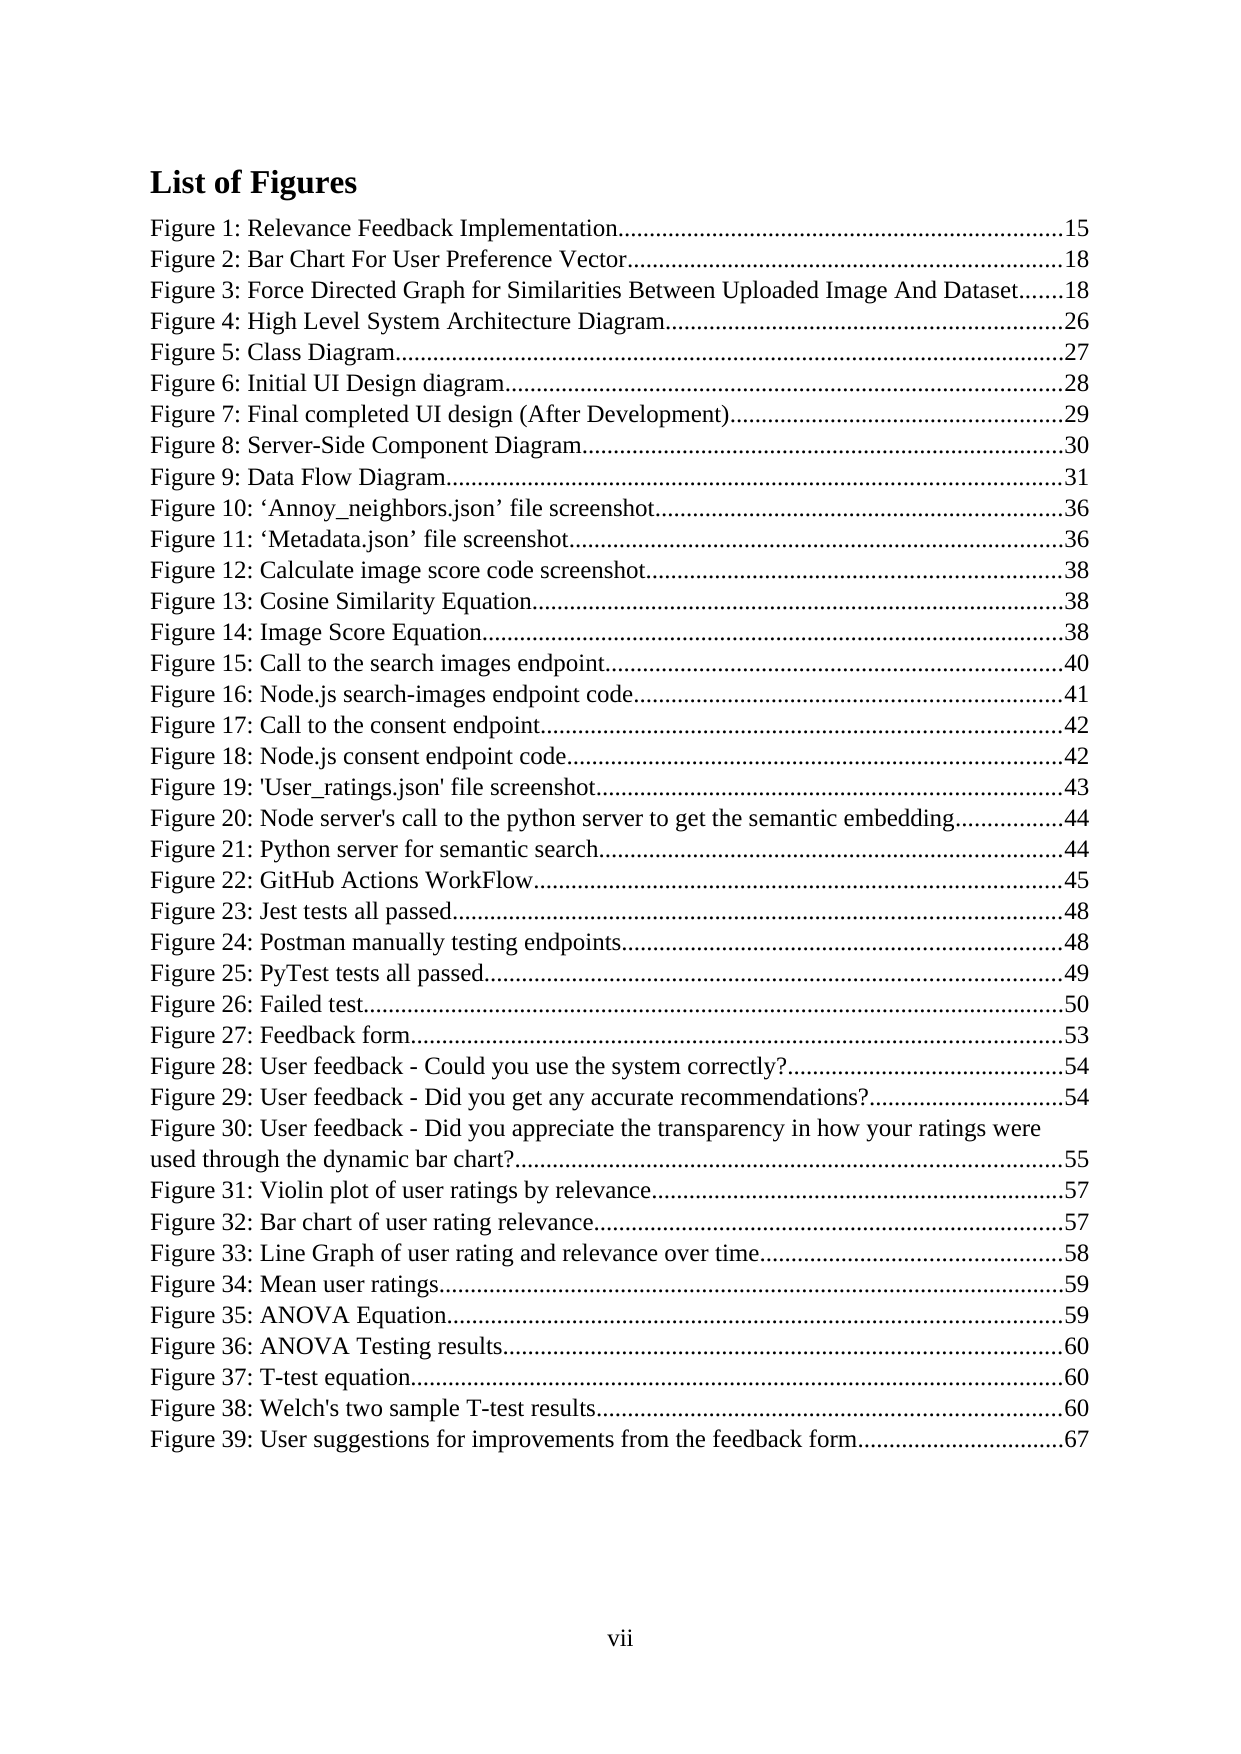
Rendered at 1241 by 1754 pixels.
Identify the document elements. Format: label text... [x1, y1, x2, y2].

text Figure 38: Welch's two sample T-test results 60 [150, 1393, 1090, 1422]
text Figure 27: Feedback form 53 [150, 1020, 1090, 1049]
text Figure 24: Postman manually testing endpoints 48 [150, 927, 1090, 956]
text Figure 22: GitHub Actions WorkFlow 45 [150, 865, 1090, 894]
text Figure 16: Node.js search-images endpoint code 41 [150, 679, 1090, 708]
text Figure 18: Node.js consent endpoint code 42 [150, 741, 1090, 770]
text Figure 13: Cosine Similarity Equation 38 [150, 586, 1090, 614]
text Figure 21: Python server for semantic search 44 [150, 834, 1090, 863]
text Figure 11: ‘Metadata.json’ file screenshot 36 [150, 524, 1090, 552]
text Figure 32: Bar chart of user rating relevance 57 [150, 1207, 1090, 1235]
text Figure 35: ANOVA Equation 59 [150, 1300, 1090, 1328]
text Figure 6: Initial UI Design diagram 28 [150, 368, 1090, 397]
text Figure 23: Jest tests all passed 48 [150, 896, 1090, 925]
text Figure 19: 'User_ratings.json' file screenshot 43 [150, 772, 1090, 801]
text Figure 10: ‘Annoy_neighbors.json’ file screenshot 36 [150, 493, 1090, 521]
text List of Figures [150, 162, 1090, 201]
text Figure 4: High Level System Architecture Diagram 26 [150, 306, 1090, 335]
text Figure 5: Class Diagram 27 [150, 337, 1090, 366]
text Figure 8: Server-Side Component Diagram 30 [150, 431, 1090, 459]
text Figure 31: Violin plot of user ratings by relevance 57 [150, 1176, 1090, 1204]
text Figure 34: Mean user ratings 59 [150, 1269, 1090, 1297]
text Figure 33: Line Graph of user rating and relevance over time 58 [150, 1238, 1090, 1266]
text Figure 1: Relevance Feedback Implementation 15 [150, 213, 1090, 242]
text Figure 9: Data Flow Diagram 31 [150, 462, 1090, 490]
text Figure 26: Failed test 50 [150, 989, 1090, 1018]
text Figure 17: Call to the consent endpoint 42 [150, 710, 1090, 739]
text Figure 25: PyTest tests all passed 49 [150, 958, 1090, 987]
text Figure 36: ANOVA Testing results 60 [150, 1331, 1090, 1359]
text Figure 3: Force Directed Graph for Similarities Between Uploaded Image And Dataset 18 [150, 275, 1090, 304]
text Figure 20: Node server's call to the python server to get the semantic embedding 44 [150, 803, 1090, 832]
text Figure 37: T-test equation 60 [150, 1362, 1090, 1391]
text Figure 14: Image Score Equation 38 [150, 617, 1090, 646]
text Figure 2: Bar Chart For User Preference Vector 18 [150, 244, 1090, 273]
text Figure 12: Calculate image score code screenshot 38 [150, 555, 1090, 583]
text Figure 39: User suggestions for improvements from the feedback form 67 [150, 1424, 1090, 1453]
text Figure 30: User feedback - Did you appreciate the transparency in how your ratings were used through the dynamic bar chart? 55 [150, 1113, 1090, 1173]
text Figure 28: User feedback - Could you use the system correctly? 54 [150, 1051, 1090, 1080]
text Figure 15: Call to the search images endpoint 40 [150, 648, 1090, 677]
text Figure 29: User feedback - Did you get any accurate recommendations? 54 [150, 1082, 1090, 1111]
text Figure 7: Final completed UI design (After Development) 29 [150, 399, 1090, 428]
